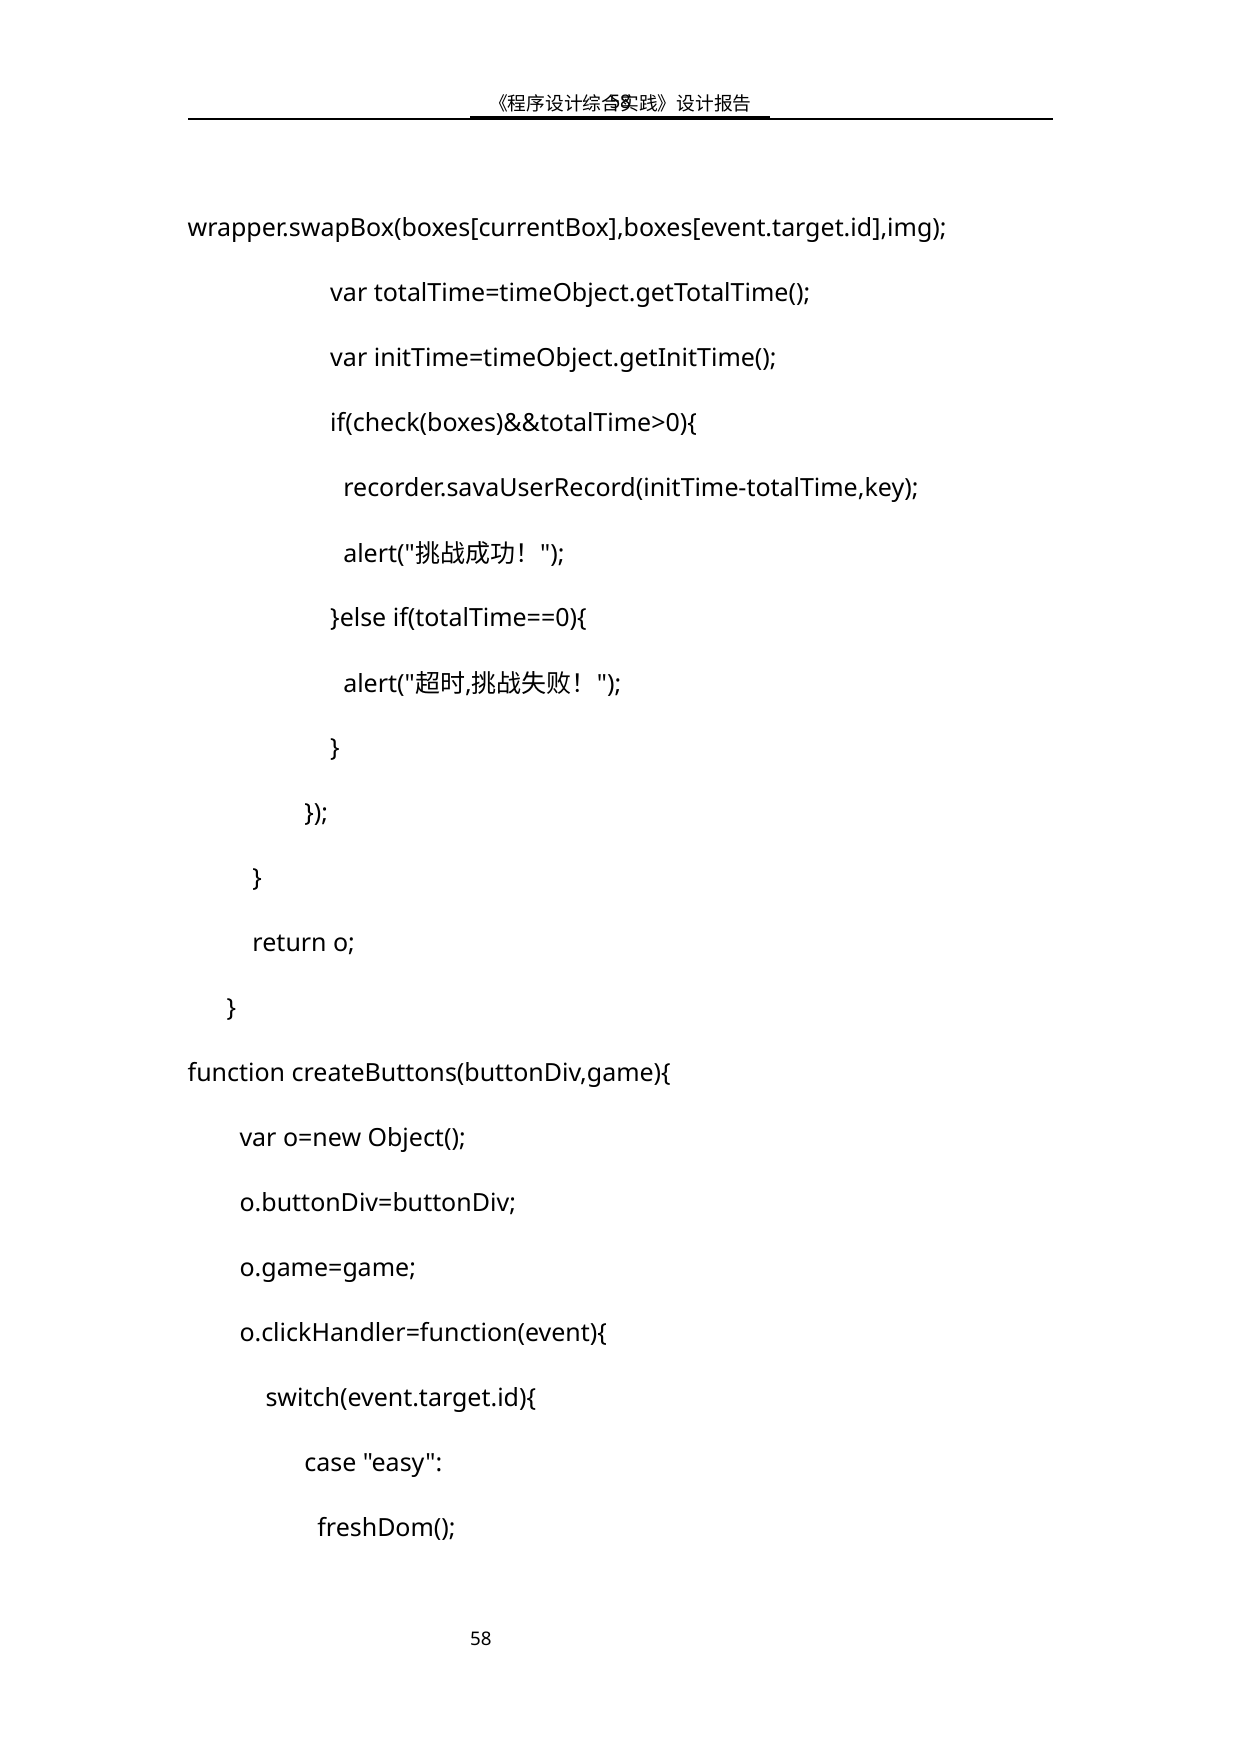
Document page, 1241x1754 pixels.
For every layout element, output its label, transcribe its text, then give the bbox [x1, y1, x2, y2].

text }); [187, 779, 1053, 844]
text switch(event.target.id){ [187, 1364, 1053, 1429]
text o.game=game; [187, 1234, 1053, 1299]
text var totalTime=timeObject.getTotalTime(); [187, 259, 1053, 324]
text if(check(boxes)&&totalTime>0){ [187, 389, 1053, 454]
text var initTime=timeObject.getInitTime(); [187, 324, 1053, 389]
text }else if(totalTime==0){ [187, 584, 1053, 649]
text return o; [187, 909, 1053, 974]
text freshDom(); [187, 1494, 1053, 1559]
text } [187, 844, 1053, 909]
text alert("挑战成功！"); [187, 519, 1053, 584]
text function createButtons(buttonDiv,game){ [187, 1039, 1053, 1104]
text wrapper.swapBox(boxes[currentBox],boxes[event.target.id],img); [187, 162, 1053, 259]
text alert("超时,挑战失败！"); [187, 649, 1053, 714]
text o.clickHandler=function(event){ [187, 1299, 1053, 1364]
text } [187, 974, 1053, 1039]
text o.buttonDiv=buttonDiv; [187, 1169, 1053, 1234]
text recorder.savaUserRecord(initTime-totalTime,key); [187, 454, 1053, 519]
text } [187, 714, 1053, 779]
text case "easy": [187, 1429, 1053, 1494]
text var o=new Object(); [187, 1104, 1053, 1169]
